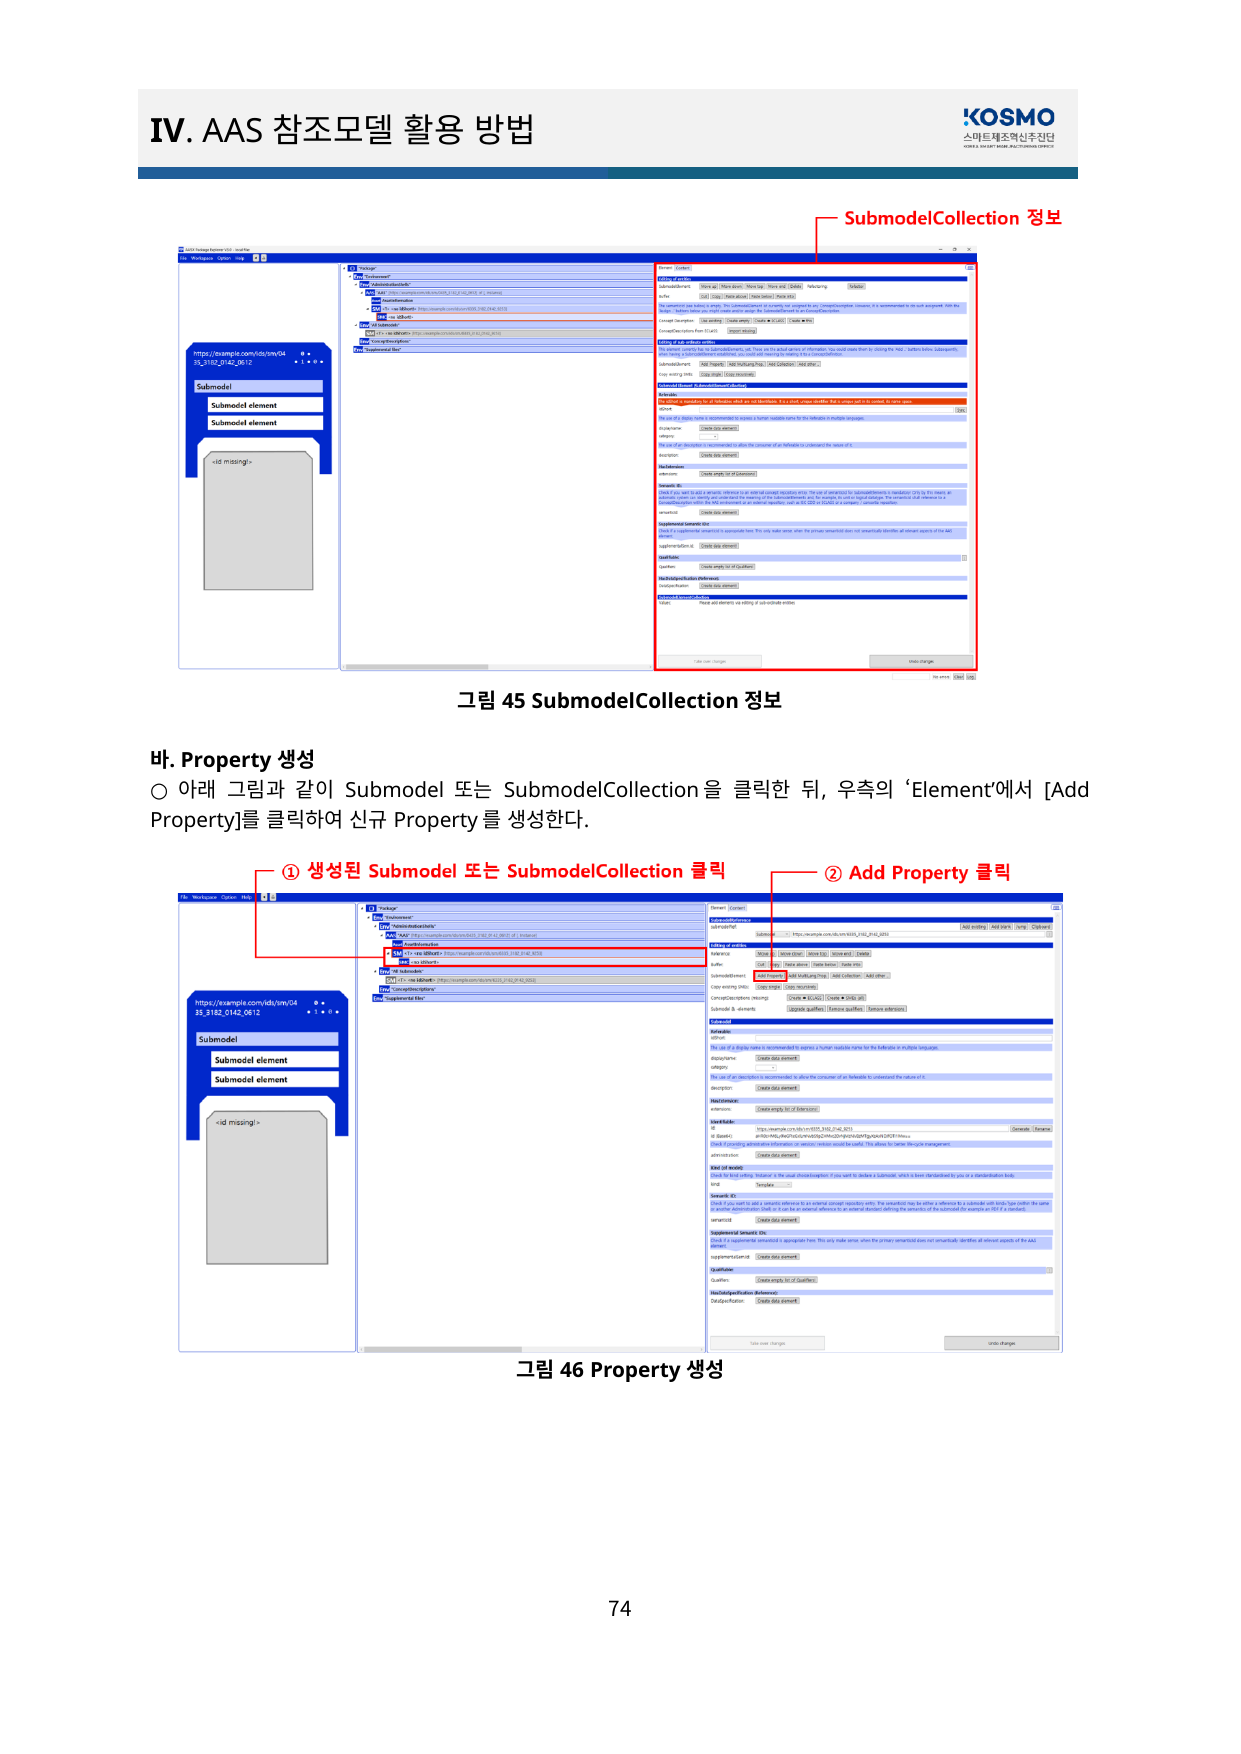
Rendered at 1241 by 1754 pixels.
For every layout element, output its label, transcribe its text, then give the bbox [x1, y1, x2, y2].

text 그림 46 Property 생성 [150, 1353, 1090, 1383]
text 그림 45 SubmodelCollection 정보 [150, 684, 1090, 714]
picture [963, 108, 1055, 148]
text ○ 아래 그림과 같이 Submodel 또는 SubmodelCollection을 클릭한 뒤, 우측의 ‘Element’에서 [Add Property]를 클릭하여 신규 Property를 생성한다. [150, 773, 1090, 834]
picture [177, 862, 1064, 1353]
picture [177, 207, 1064, 684]
text 바. Property 생성 [150, 743, 1090, 773]
